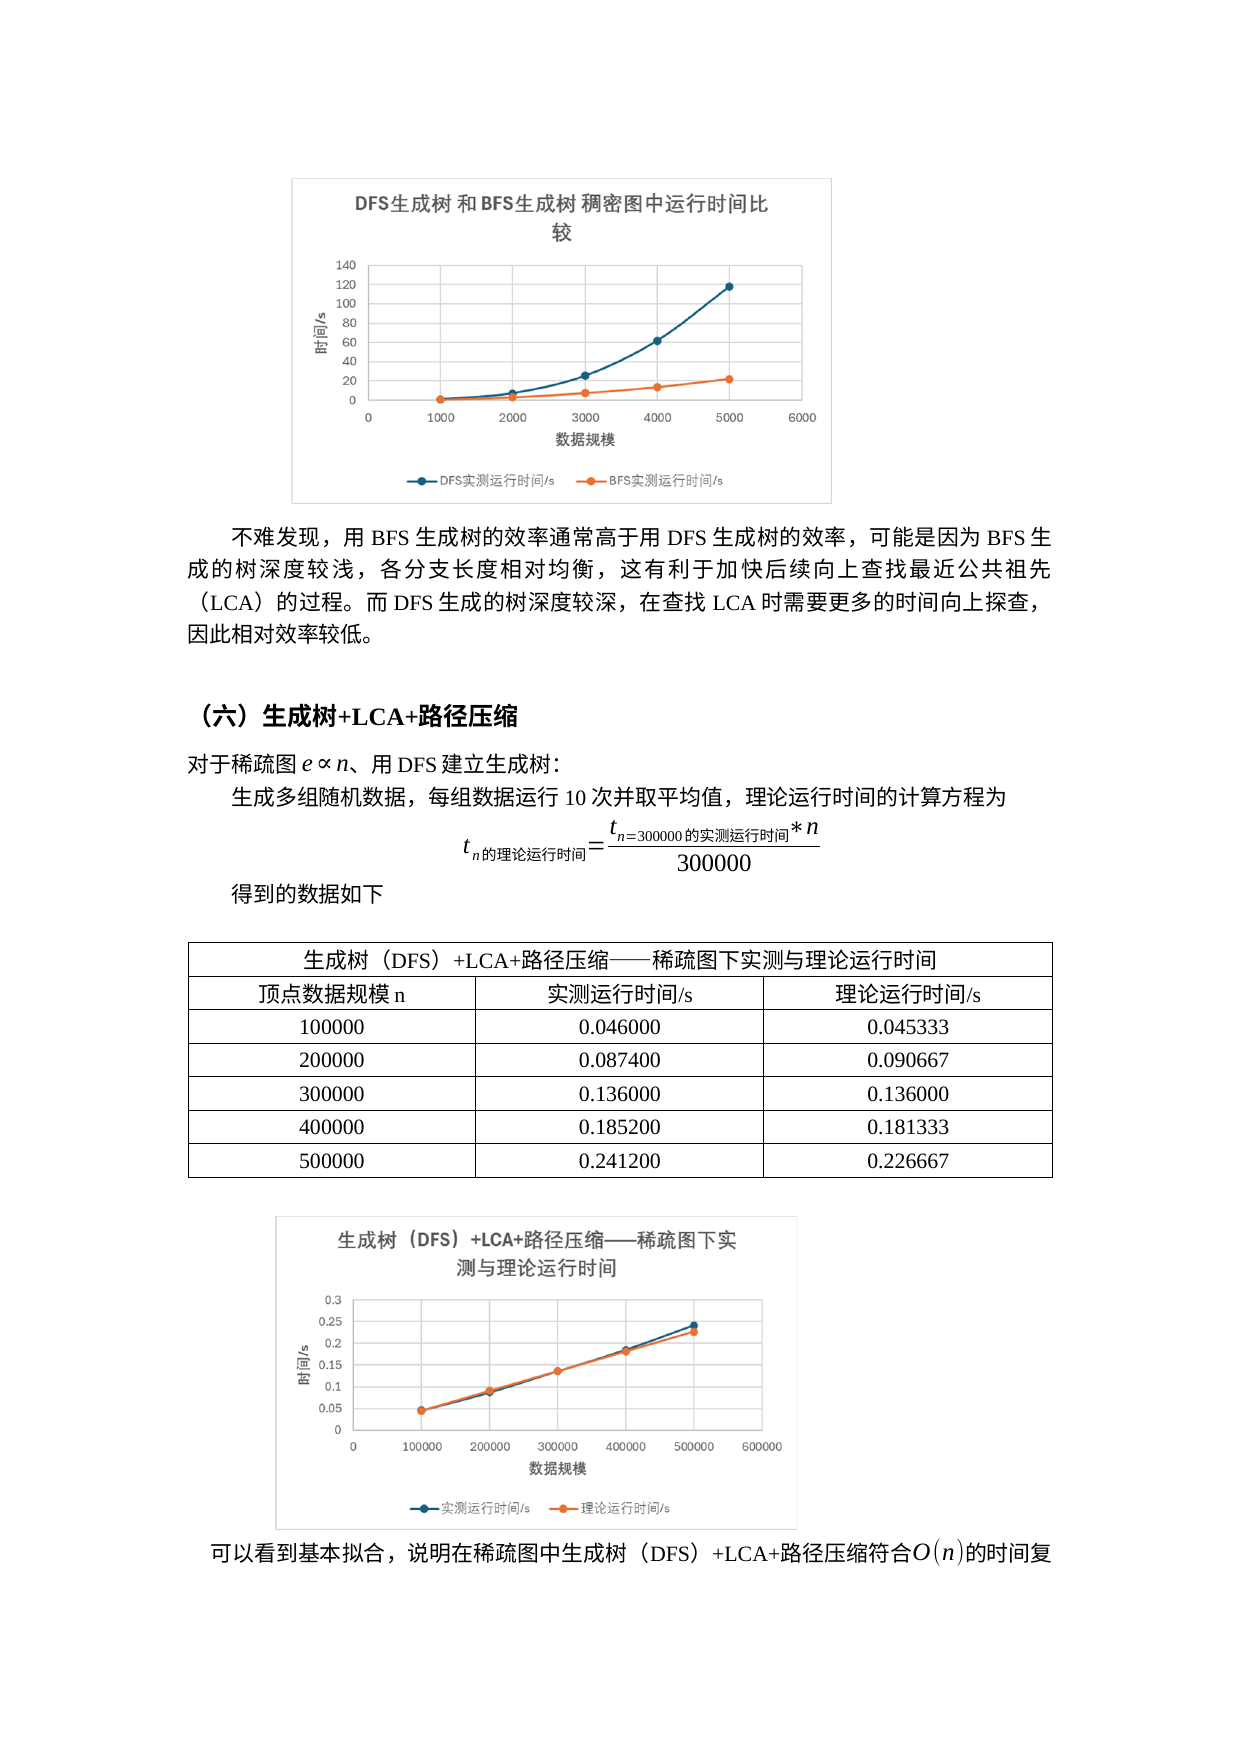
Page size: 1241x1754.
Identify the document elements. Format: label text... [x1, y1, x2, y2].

table_cell 0.181333 [764, 1111, 1052, 1143]
table_cell 0.046000 [476, 1010, 763, 1043]
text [187, 1535, 1053, 1568]
table_cell 500000 [189, 1144, 475, 1177]
picture [291, 178, 832, 504]
table_cell 0.045333 [764, 1010, 1052, 1043]
table_cell 0.136000 [476, 1077, 763, 1110]
table_cell 0.241200 [476, 1144, 763, 1177]
table_cell 实测运行时间/s [476, 977, 763, 1009]
table_cell 0.185200 [476, 1111, 763, 1143]
table_cell 顶点数据规模n [189, 977, 475, 1009]
text 对于稀疏图 、用DFS建立生成树： [187, 747, 1053, 779]
text 得到的数据如下 [187, 877, 1053, 909]
table_cell 理论运行时间/s [764, 977, 1052, 1009]
table_cell 200000 [189, 1044, 475, 1076]
table_cell 400000 [189, 1111, 475, 1143]
table_cell 0.090667 [764, 1044, 1052, 1076]
table_cell 0.226667 [764, 1144, 1052, 1177]
table_header 生成树（DFS）+LCA+路径压缩——稀疏图下实测与理论运行时间 [189, 943, 1052, 976]
table_cell 0.087400 [476, 1044, 763, 1076]
picture [275, 1216, 798, 1530]
table_cell 0.136000 [764, 1077, 1052, 1110]
table_cell 300000 [189, 1077, 475, 1110]
text 生成多组随机数据，每组数据运行 10 次并取平均值，理论运行时间的计算方程为 [187, 779, 1053, 812]
text 不难发现，用BFS生成树的效率通常高于用DFS生成树的效率，可能是因为BFS生成的树深度较浅，各分支长度相对均衡，这有利于加快后续向上查找最近公共祖先（LCA）的过程。而DFS生成的树深度较深，在查找LCA时需要更多的时间向上探查，因此相对效率较低。 [187, 519, 1053, 649]
table_cell 100000 [189, 1010, 475, 1043]
text （六）生成树+LCA+路径压缩 [187, 682, 1053, 747]
